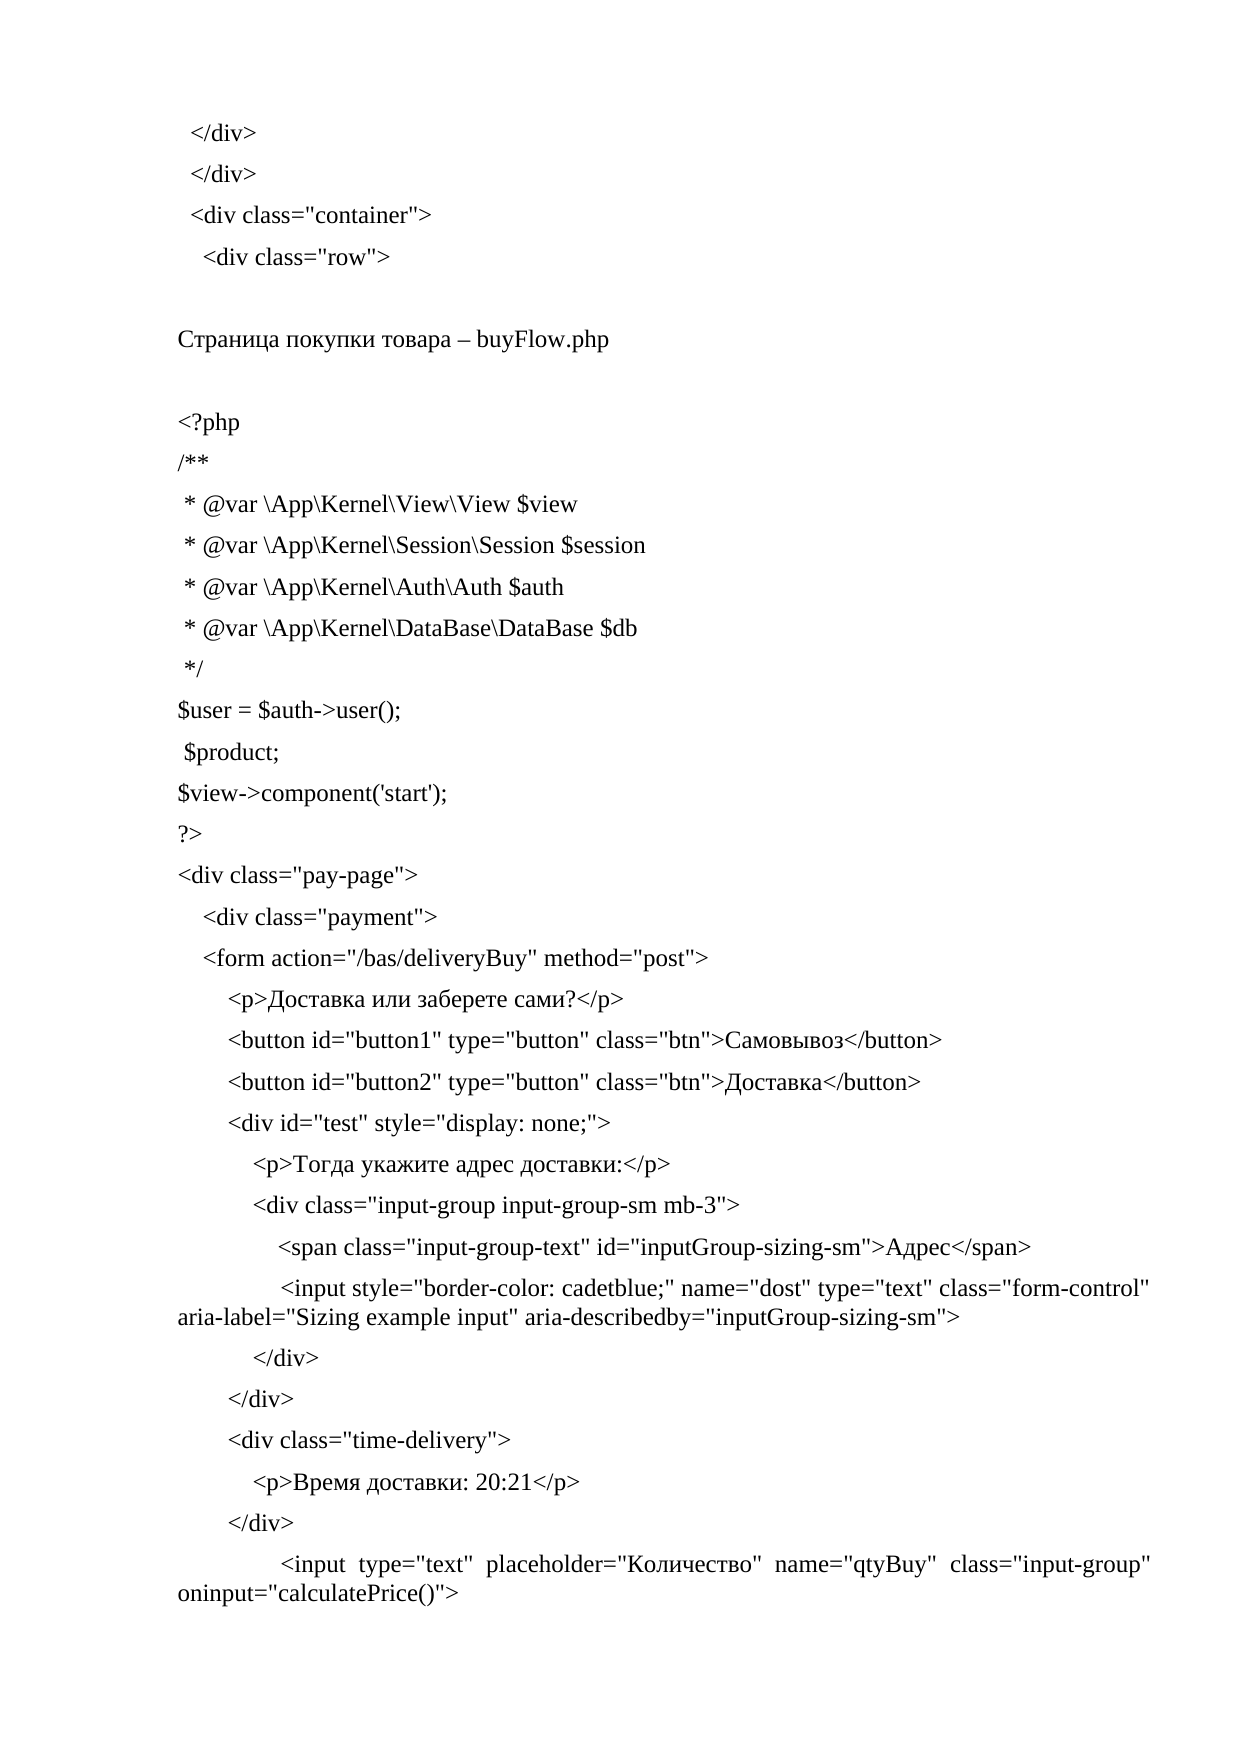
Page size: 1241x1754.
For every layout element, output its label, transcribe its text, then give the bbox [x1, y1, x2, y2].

text <input type="text" placeholder="Количество" name="qtyBuy" class="input-group" oninput="calculatePrice()"> [177, 1549, 1152, 1607]
text <div class="pay-page"> [177, 861, 1152, 889]
text <div id="test" style="display: none;"> [177, 1108, 1152, 1137]
text * @var \App\Kernel\Session\Session $session [177, 531, 1152, 559]
text <button id="button1" type="button" class="btn">Самовывоз</button> [177, 1026, 1152, 1054]
text </div> [177, 1384, 1152, 1413]
text */ [177, 654, 1152, 683]
text <div class="input-group input-group-sm mb-3"> [177, 1191, 1152, 1219]
text $view->component('start'); [177, 778, 1152, 807]
text * @var \App\Kernel\Auth\Auth $auth [177, 572, 1152, 601]
text <button id="button2" type="button" class="btn">Доставка</button> [177, 1067, 1152, 1096]
text <p>Доставка или заберете сами?</p> [177, 984, 1152, 1013]
text Страница покупки товара – buyFlow.php [177, 324, 1152, 353]
text <div class="row"> [177, 242, 1152, 271]
text <div class="time-delivery"> [177, 1426, 1152, 1454]
text <p>Время доставки: 20:21</p> [177, 1467, 1152, 1496]
text <?php [177, 407, 1152, 436]
text <p>Тогда укажите адрес доставки:</p> [177, 1149, 1152, 1178]
text * @var \App\Kernel\DataBase\DataBase $db [177, 613, 1152, 642]
text </div> [177, 1508, 1152, 1537]
text /** [177, 448, 1152, 477]
text $user = $auth->user(); [177, 696, 1152, 724]
text </div> [177, 159, 1152, 188]
text $product; [177, 737, 1152, 766]
text ?> [177, 819, 1152, 848]
text <form action="/bas/deliveryBuy" method="post"> [177, 943, 1152, 972]
text <input style="border-color: cadetblue;" name="dost" type="text" class="form-control" aria-label="Sizing example input" aria-describedby="inputGroup-sizing-sm"> [177, 1273, 1152, 1331]
text <div class="payment"> [177, 902, 1152, 931]
text </div> [177, 1343, 1152, 1372]
text * @var \App\Kernel\View\View $view [177, 489, 1152, 518]
text <span class="input-group-text" id="inputGroup-sizing-sm">Адрес</span> [177, 1232, 1152, 1261]
text <div class="container"> [177, 201, 1152, 229]
text </div> [177, 118, 1152, 147]
